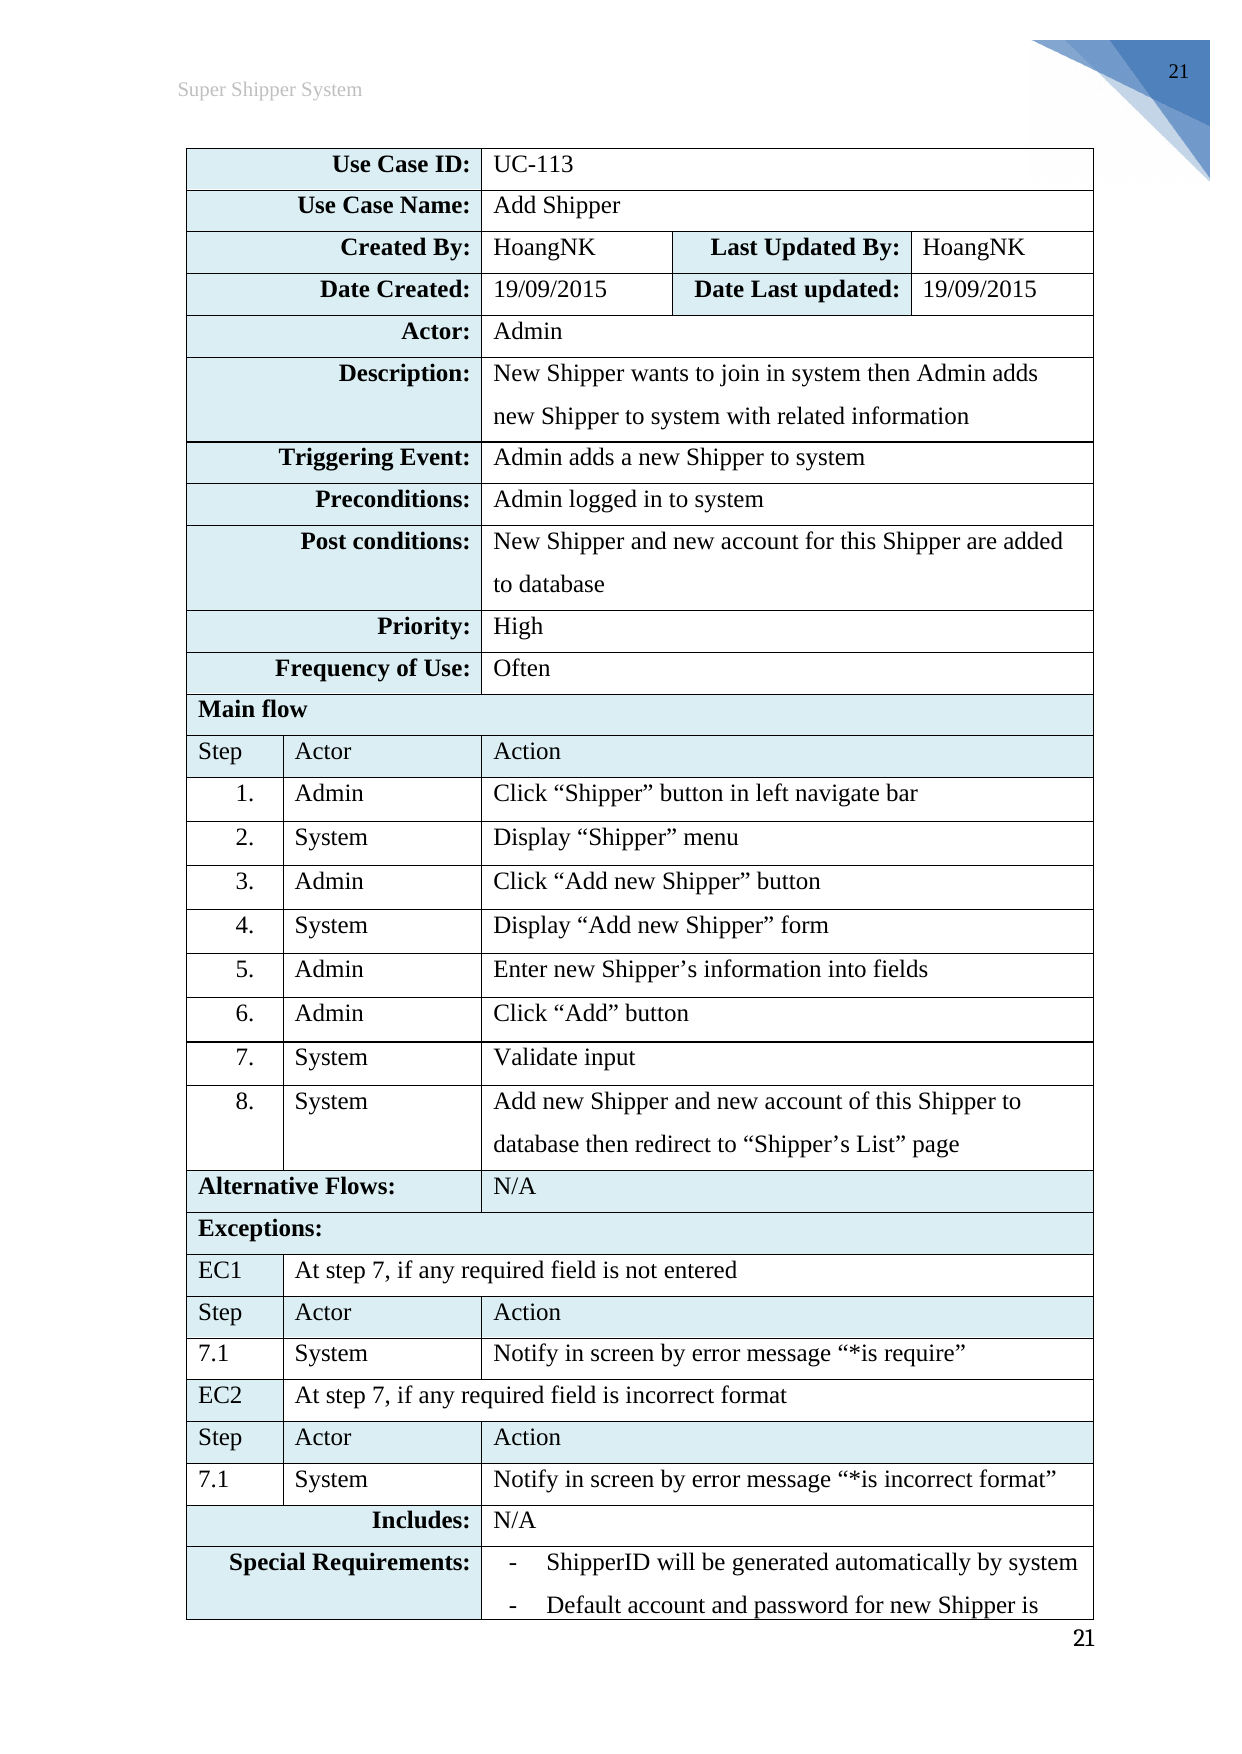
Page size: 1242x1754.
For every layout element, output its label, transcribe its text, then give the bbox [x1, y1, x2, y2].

table_cell System [284, 1086, 481, 1170]
table_cell Action [482, 1422, 1093, 1463]
table_cell Notify in screen by error message “*is require” [482, 1339, 1093, 1379]
table_cell 19/09/2015 [482, 274, 672, 315]
table_cell Validate input [482, 1043, 1093, 1085]
table_cell Click “Add” button [482, 998, 1093, 1041]
table_cell System [284, 1464, 481, 1504]
table_cell Admin logged in to system [482, 484, 1093, 525]
table_cell HoangNK [482, 232, 672, 273]
table_cell Admin [284, 778, 481, 821]
table_cell 7.1 [187, 1464, 283, 1504]
table_cell Enter new Shipper’s information into fields [482, 954, 1093, 997]
table_cell [187, 998, 283, 1041]
table_cell Click “Shipper” button in left navigate bar [482, 778, 1093, 821]
table_cell New Shipper and new account for this Shipper are added to database [482, 526, 1093, 610]
table_cell Add new Shipper and new account of this Shipper to database then redirect to “Shipper’s List” page [482, 1086, 1093, 1170]
table_cell Last Updated By: [673, 232, 911, 273]
table_cell Display “Add new Shipper” form [482, 910, 1093, 953]
table_cell Display “Shipper” menu [482, 822, 1093, 865]
table_cell Exceptions: [187, 1213, 1093, 1254]
table_cell Description: [187, 358, 481, 441]
table_cell Includes: [187, 1506, 481, 1546]
table_cell N/A [482, 1506, 1093, 1546]
table_header Use Case ID: [187, 149, 481, 189]
table_cell Alternative Flows: [187, 1171, 481, 1212]
table_cell Main flow [187, 695, 1093, 735]
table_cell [187, 1547, 481, 1619]
table_cell Actor [284, 736, 481, 777]
table_cell Admin adds a new Shipper to system [482, 443, 1093, 483]
table_cell Step [187, 1297, 283, 1337]
table_cell Step [187, 736, 283, 777]
table_cell Admin [482, 316, 1093, 357]
table_cell Date Last updated: [673, 274, 911, 315]
table_cell Frequency of Use: [187, 653, 481, 693]
table_cell [187, 1086, 283, 1170]
table_cell Add Shipper [482, 191, 1093, 231]
table_cell EC2 [187, 1380, 283, 1421]
table_cell Notify in screen by error message “*is incorrect format” [482, 1464, 1093, 1504]
table_cell Admin [284, 998, 481, 1041]
table_cell Preconditions: [187, 484, 481, 525]
table_cell Click “Add new Shipper” button [482, 866, 1093, 909]
table_cell Often [482, 653, 1093, 693]
table_cell 19/09/2015 [912, 274, 1093, 315]
table_cell At step 7, if any required field is not entered [284, 1255, 1093, 1296]
table_cell [187, 1043, 283, 1085]
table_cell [482, 1547, 1093, 1619]
table_cell Actor: [187, 316, 481, 357]
table_cell Admin [284, 954, 481, 997]
table_cell Admin [284, 866, 481, 909]
table_cell Action [482, 736, 1093, 777]
table_cell Priority: [187, 611, 481, 652]
table_cell HoangNK [912, 232, 1093, 273]
table_cell Date Created: [187, 274, 481, 315]
table_cell Actor [284, 1422, 481, 1463]
table_cell Action [482, 1297, 1093, 1337]
table_cell Actor [284, 1297, 481, 1337]
table_cell 7.1 [187, 1339, 283, 1379]
picture [1029, 40, 1210, 182]
table_cell Use Case Name: [187, 191, 481, 231]
table_cell Created By: [187, 232, 481, 273]
table_cell High [482, 611, 1093, 652]
table_cell Step [187, 1422, 283, 1463]
table_cell [187, 778, 283, 821]
table_cell System [284, 1043, 481, 1085]
table_cell System [284, 910, 481, 953]
table_cell At step 7, if any required field is incorrect format [284, 1380, 1093, 1421]
table_cell EC1 [187, 1255, 283, 1296]
table_cell [187, 954, 283, 997]
table_cell System [284, 1339, 481, 1379]
table_cell N/A [482, 1171, 1093, 1212]
table_cell Post conditions: [187, 526, 481, 610]
table_cell New Shipper wants to join in system then Admin adds new Shipper to system with related information [482, 358, 1093, 441]
table_cell [187, 866, 283, 909]
table_cell System [284, 822, 481, 865]
table_cell [187, 910, 283, 953]
table_cell [187, 822, 283, 865]
table_header UC-113 [482, 149, 1093, 189]
table_cell Triggering Event: [187, 443, 481, 483]
